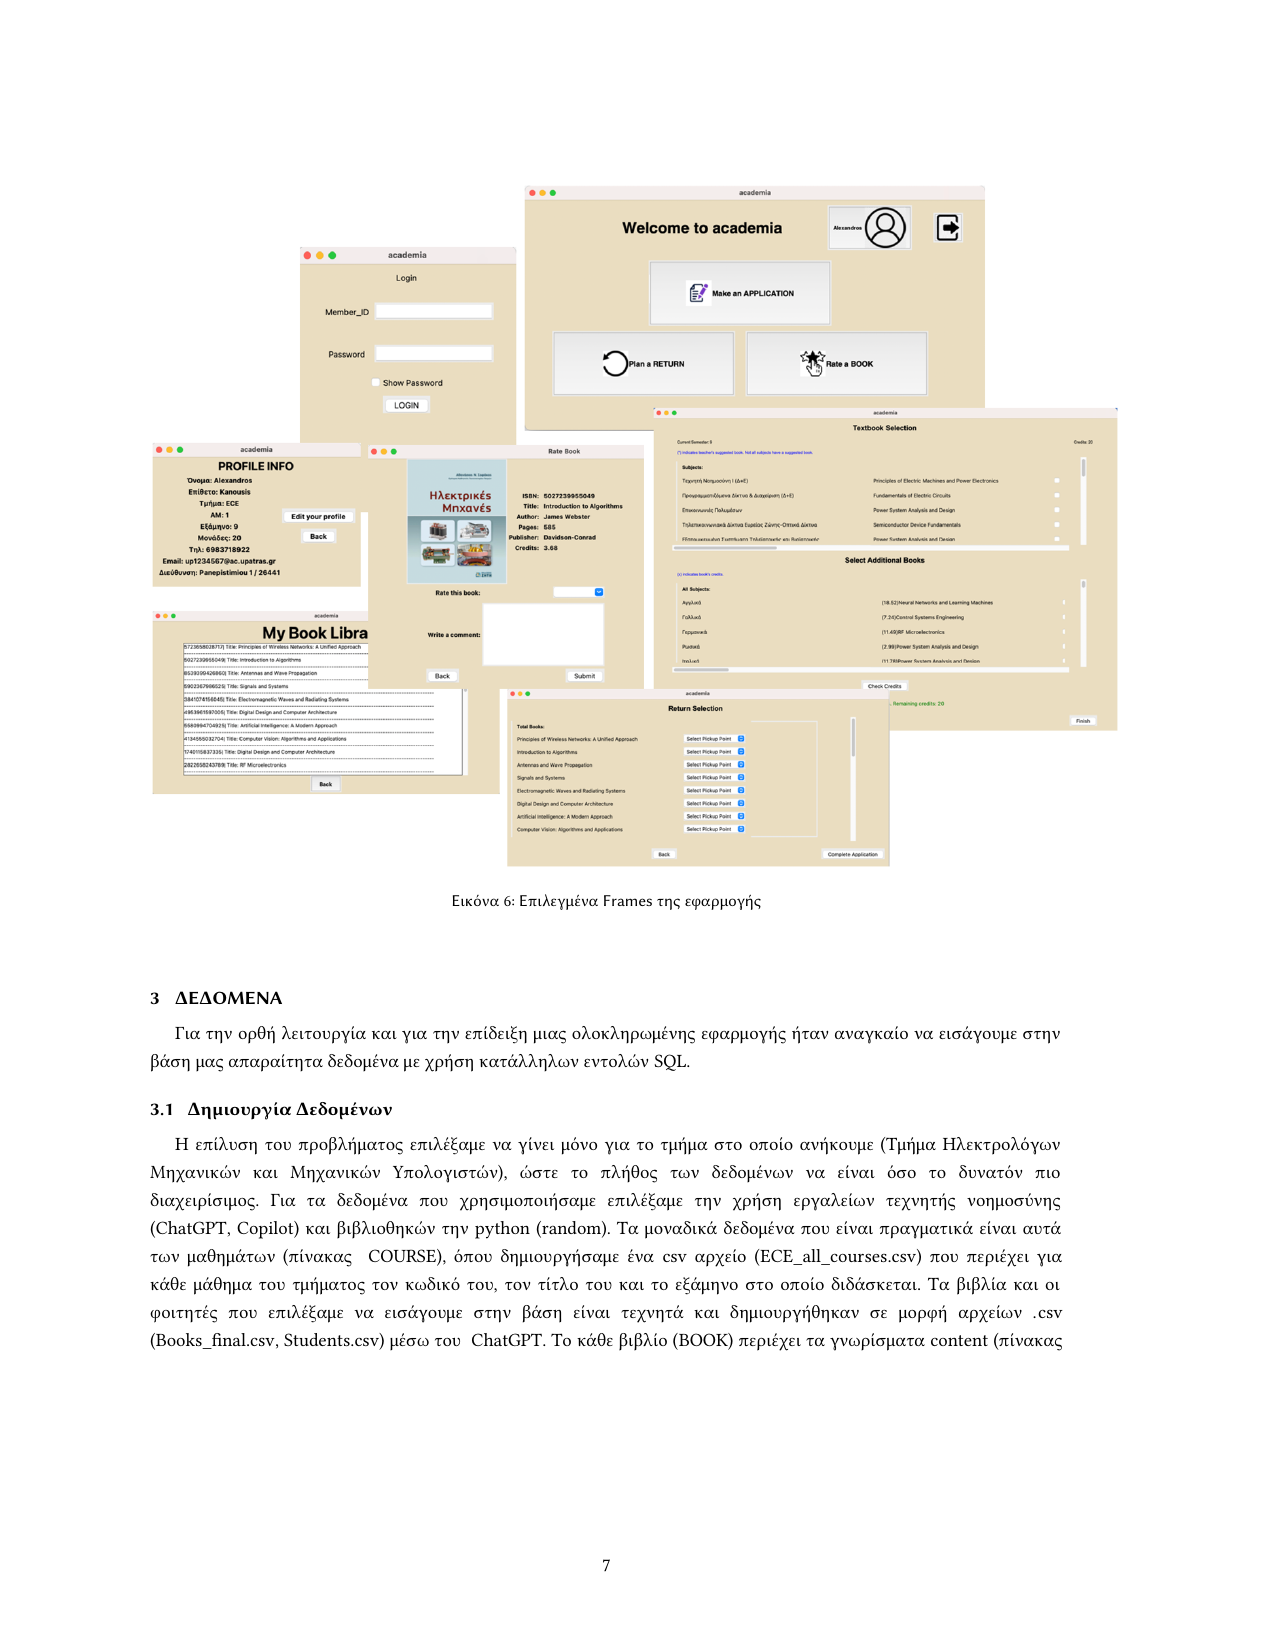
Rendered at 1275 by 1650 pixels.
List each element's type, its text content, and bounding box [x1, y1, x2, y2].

text Δημιουργία Δεδομένων [150, 1097, 1062, 1120]
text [150, 1126, 1062, 1351]
text ΔΕΔΟΜΕΝΑ [150, 986, 1062, 1009]
picture [150, 183, 1120, 869]
text Εικόνα 6: Επιλεγμένα Frames της εφαρμογής [150, 889, 1062, 910]
text Για την ορθή λειτουργία και για την επίδειξη μιας ολοκληρωμένης εφαρμογής ήταν αναγκαίο να εισάγουμε στην βάση μας απαραίτητα δεδομένα με χρήση κατάλληλων εντολών SQL. [150, 1016, 1062, 1072]
